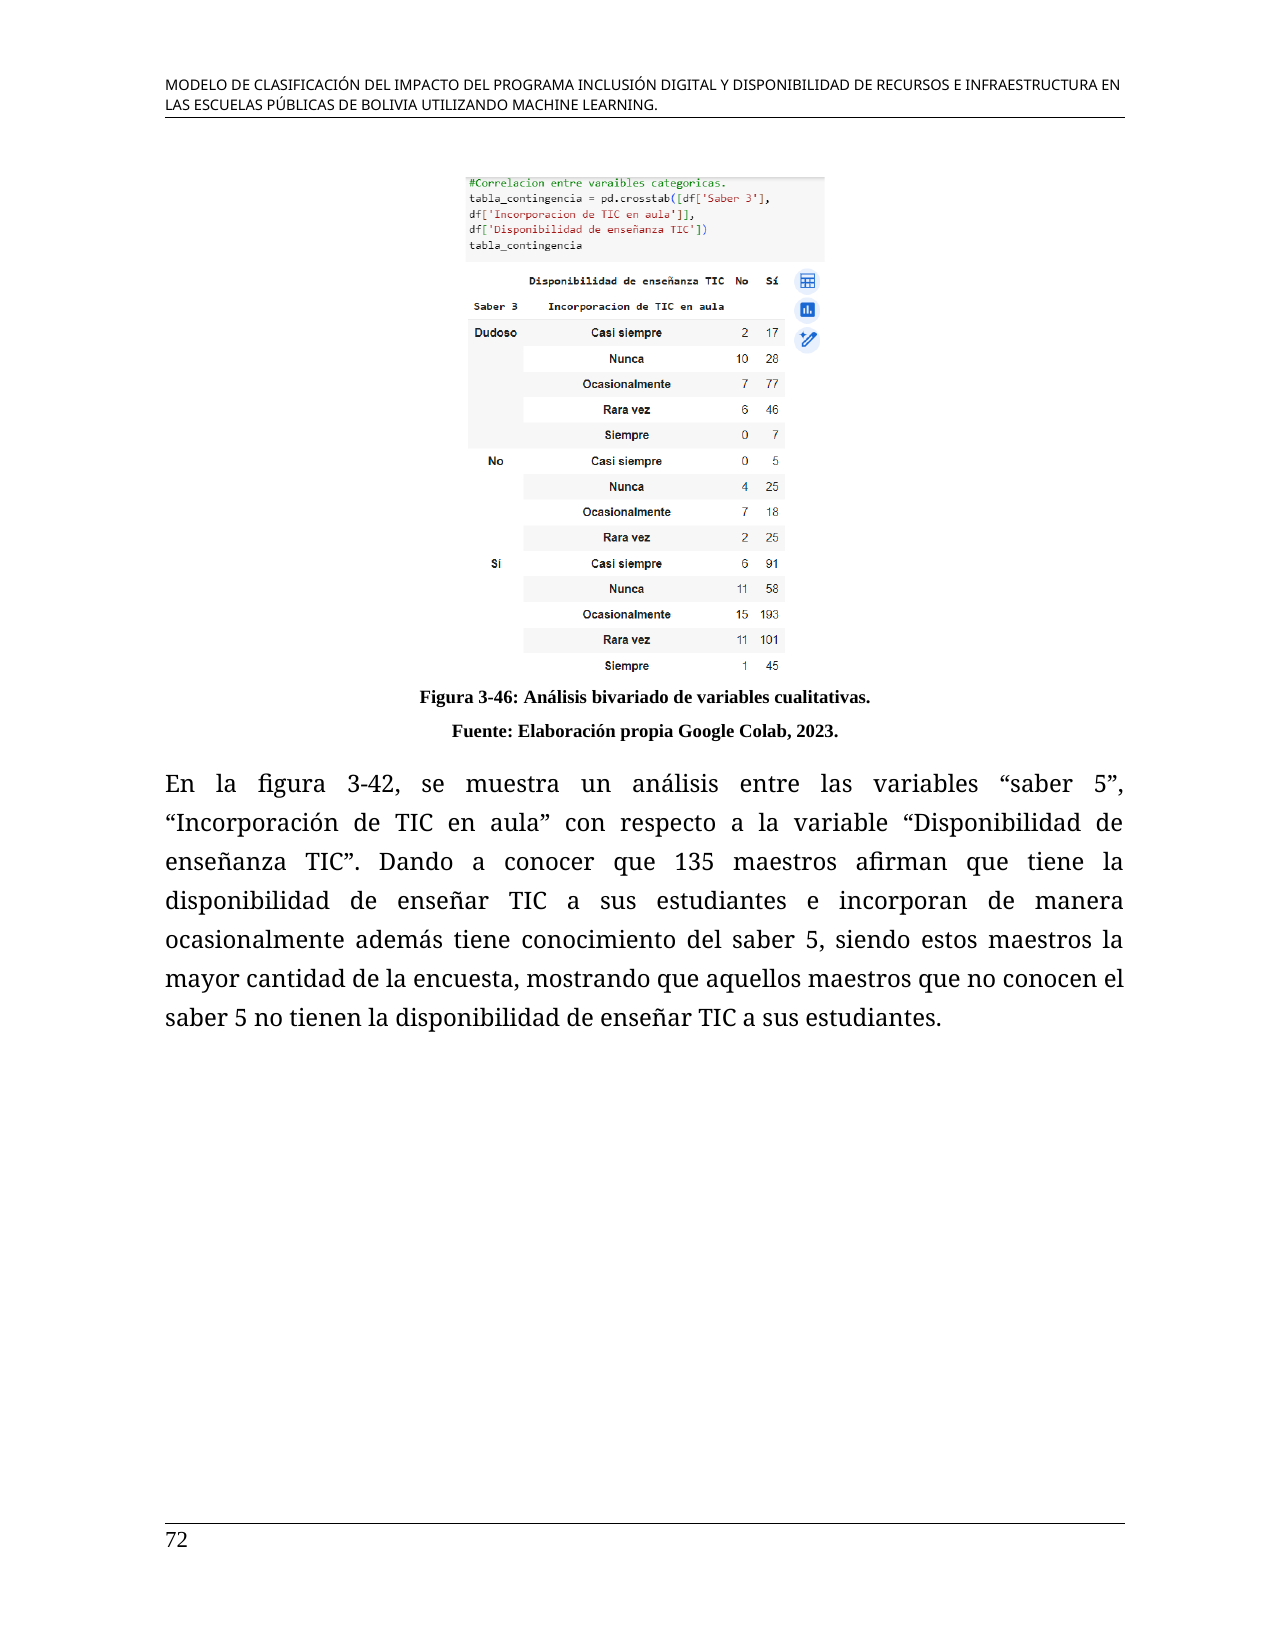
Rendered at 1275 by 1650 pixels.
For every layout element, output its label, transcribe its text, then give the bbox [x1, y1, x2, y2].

picture [465, 177, 825, 674]
text En la figura 3-42, se muestra un análisis entre las variables “saber 5”, “Incorporación de TIC en aula” con respecto a la variable “Disponibilidad de enseñanza TIC”. Dando a conocer que 135 maestros afirman que tiene la disponibilidad de enseñar TIC a sus estudiantes e incorporan de manera ocasionalmente además tiene conocimiento del saber 5, siendo estos maestros la mayor cantidad de la encuesta, mostrando que aquellos maestros que no conocen el saber 5 no tienen la disponibilidad de enseñar TIC a sus estudiantes. [165, 767, 1125, 1034]
text Fuente: Elaboración propia Google Colab, 2023. [165, 720, 1125, 742]
